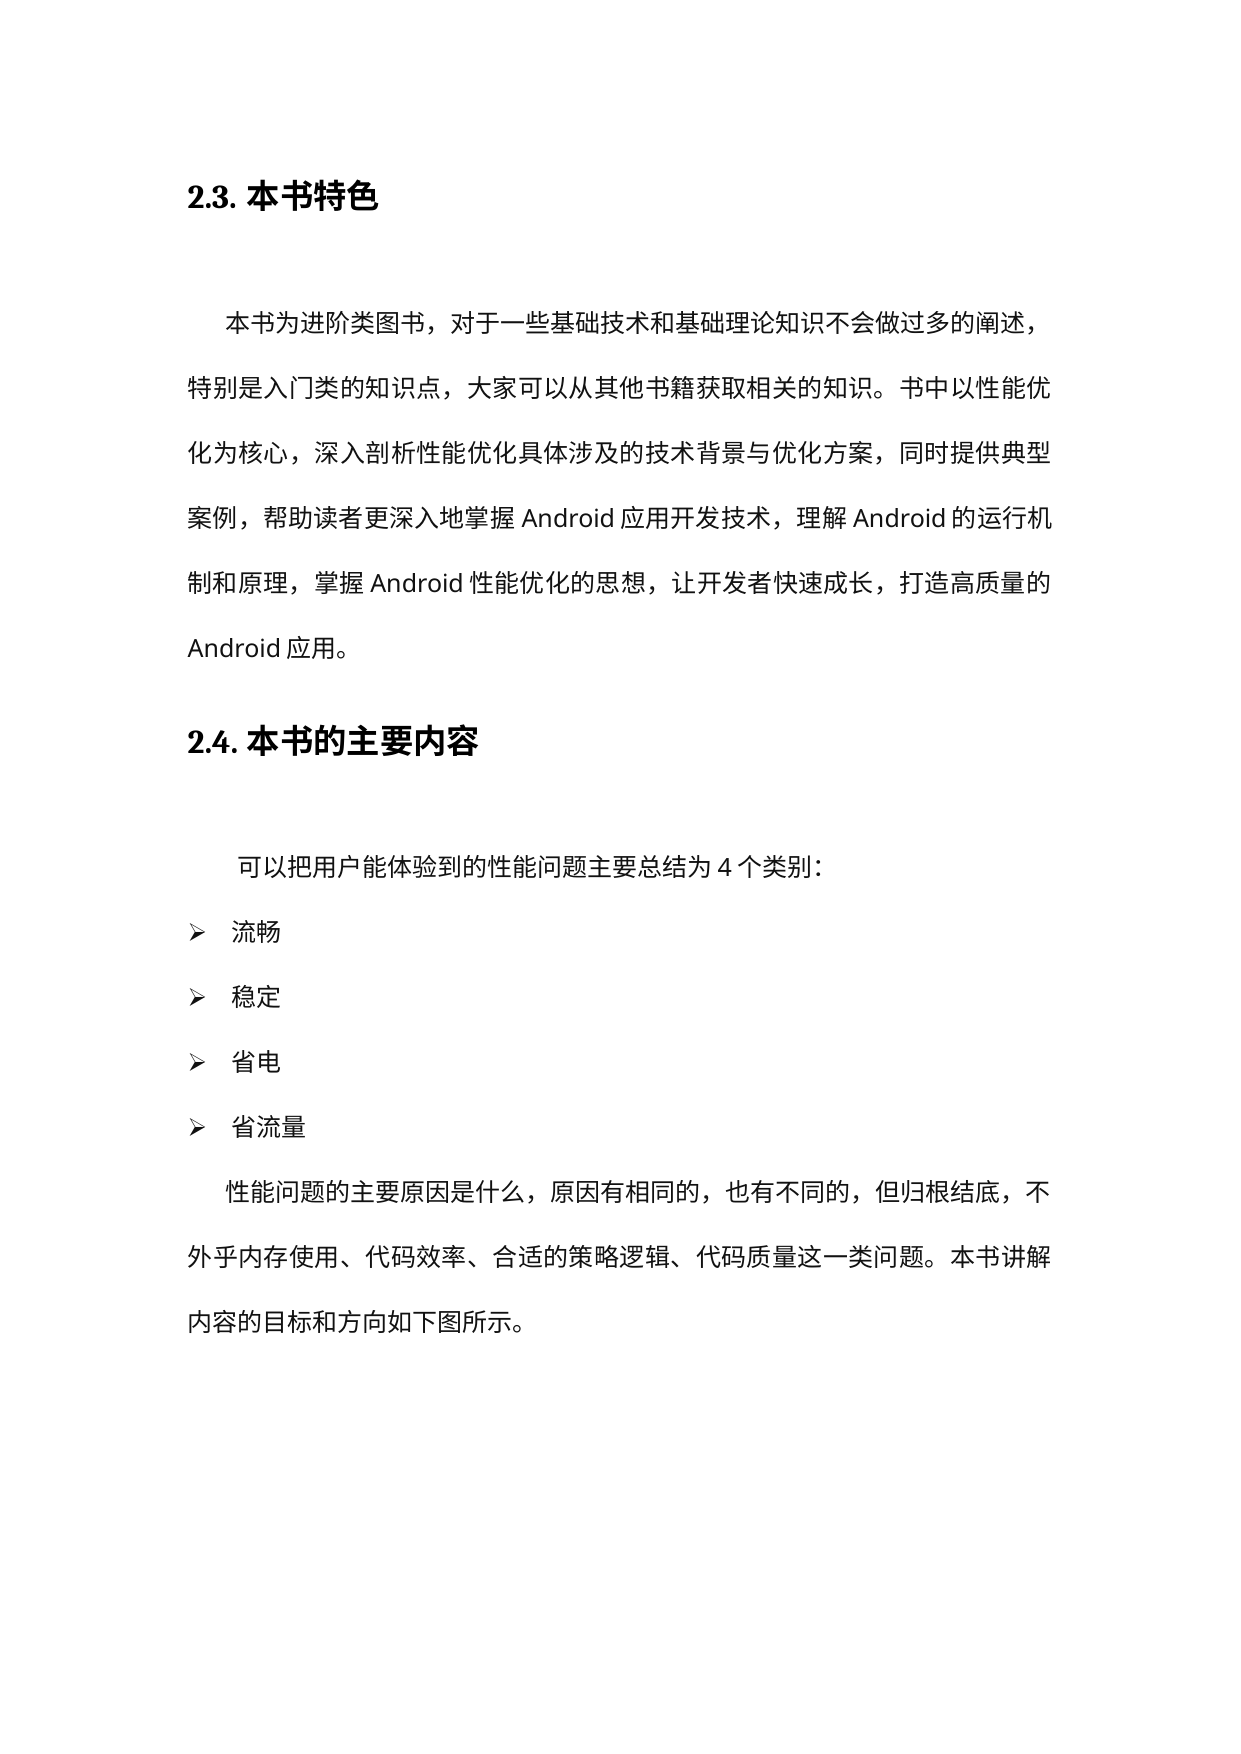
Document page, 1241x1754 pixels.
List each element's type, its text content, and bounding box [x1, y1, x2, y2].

subtitle 本书特色 [187, 162, 1053, 227]
list 省电 [187, 1028, 1053, 1093]
text 本书为进阶类图书，对于一些基础技术和基础理论知识不会做过多的阐述，特别是入门类的知识点，大家可以从其他书籍获取相关的知识。书中以性能优化为核心，深入剖析性能优化具体涉及的技术背景与优化方案，同时提供典型案例，帮助读者更深入地掌握Android应用开发技术，理解Android的运行机制和原理，掌握Android性能优化的思想，让开发者快速成长，打造高质量的Android应用。 [187, 289, 1053, 679]
list 省流量 [187, 1093, 1053, 1158]
list 流畅 [187, 898, 1053, 963]
list 稳定 [187, 963, 1053, 1028]
subtitle 本书的主要内容 [187, 706, 1053, 771]
text 性能问题的主要原因是什么，原因有相同的，也有不同的，但归根结底，不外乎内存使用、代码效率、合适的策略逻辑、代码质量这一类问题。本书讲解内容的目标和方向如下图所示。 [187, 1158, 1053, 1353]
text 可以把用户能体验到的性能问题主要总结为4个类别： [187, 833, 1053, 898]
